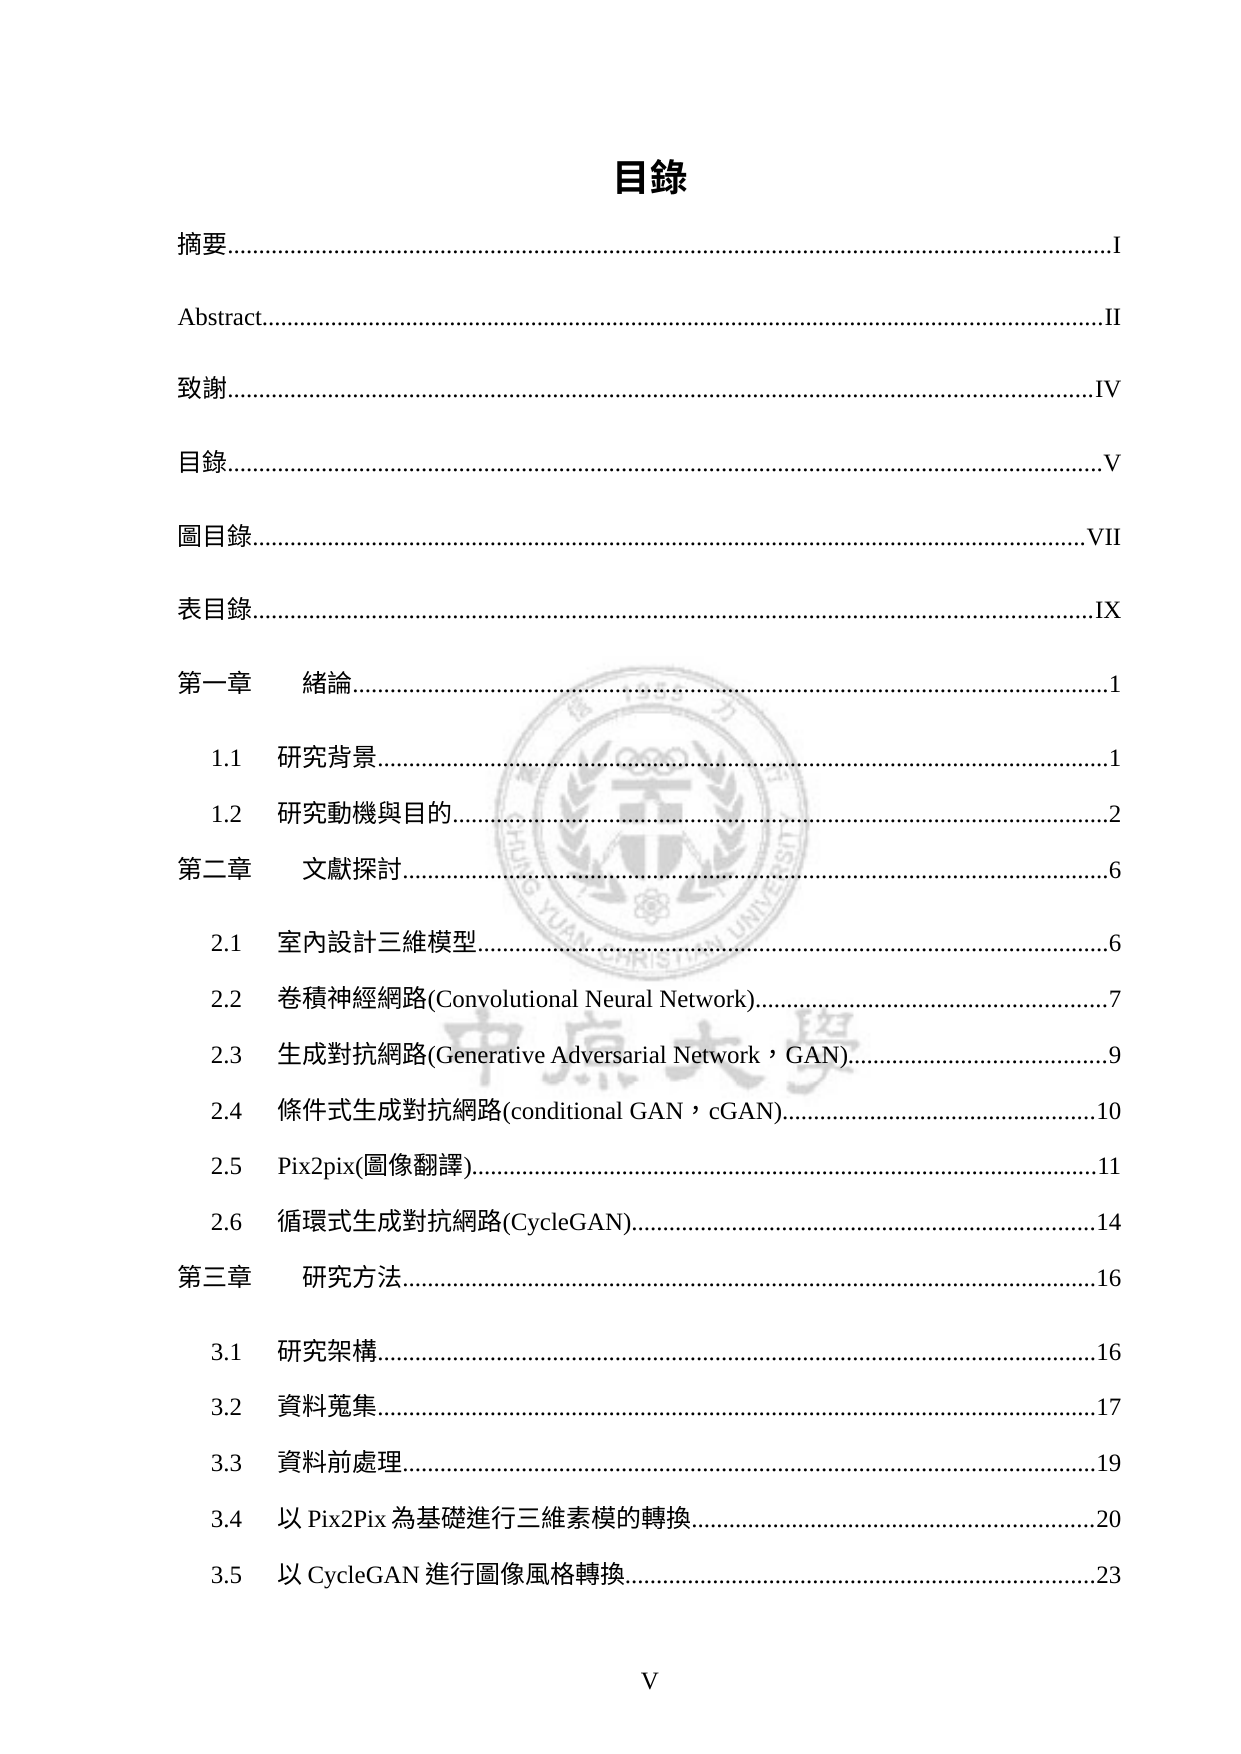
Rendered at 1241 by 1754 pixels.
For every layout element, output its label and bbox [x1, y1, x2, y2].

picture [420, 647, 879, 1107]
picture [464, 1101, 474, 1107]
